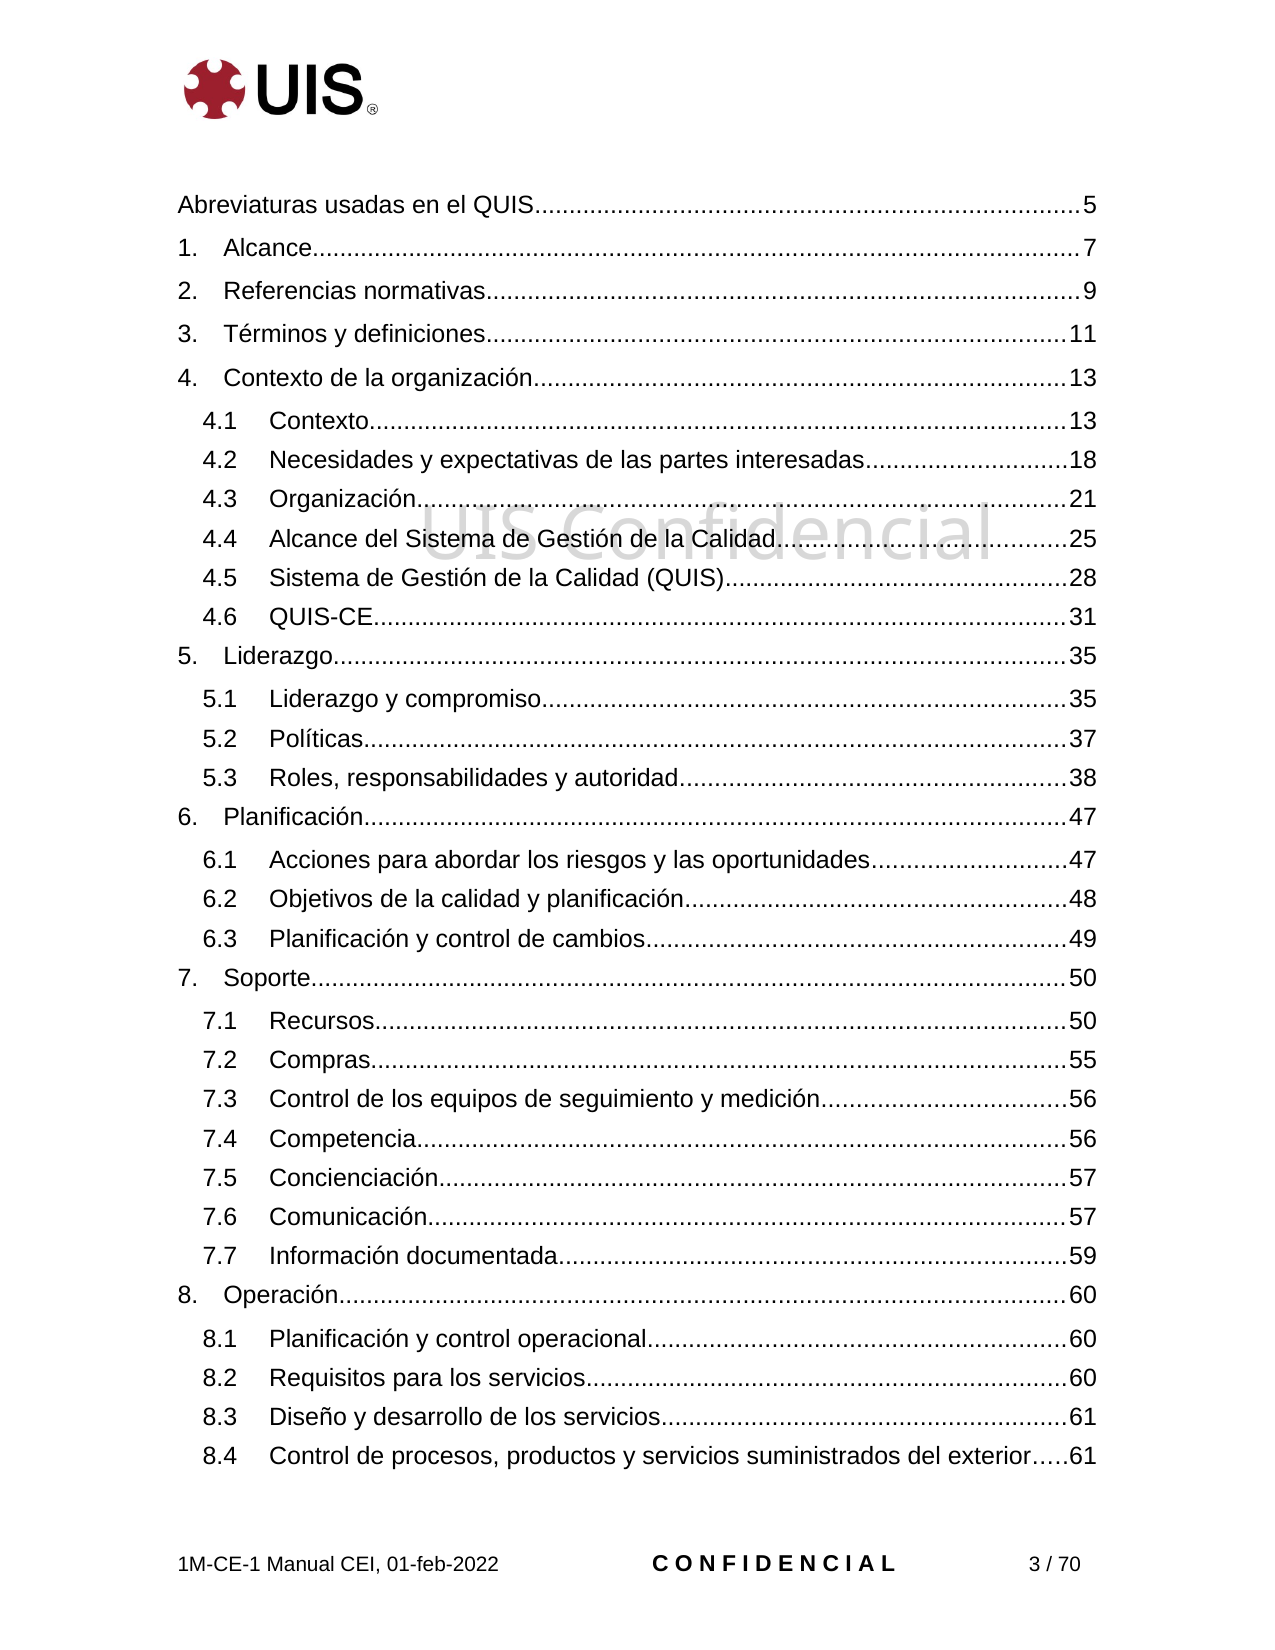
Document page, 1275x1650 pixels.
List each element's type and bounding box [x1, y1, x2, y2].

picture [182, 57, 380, 121]
